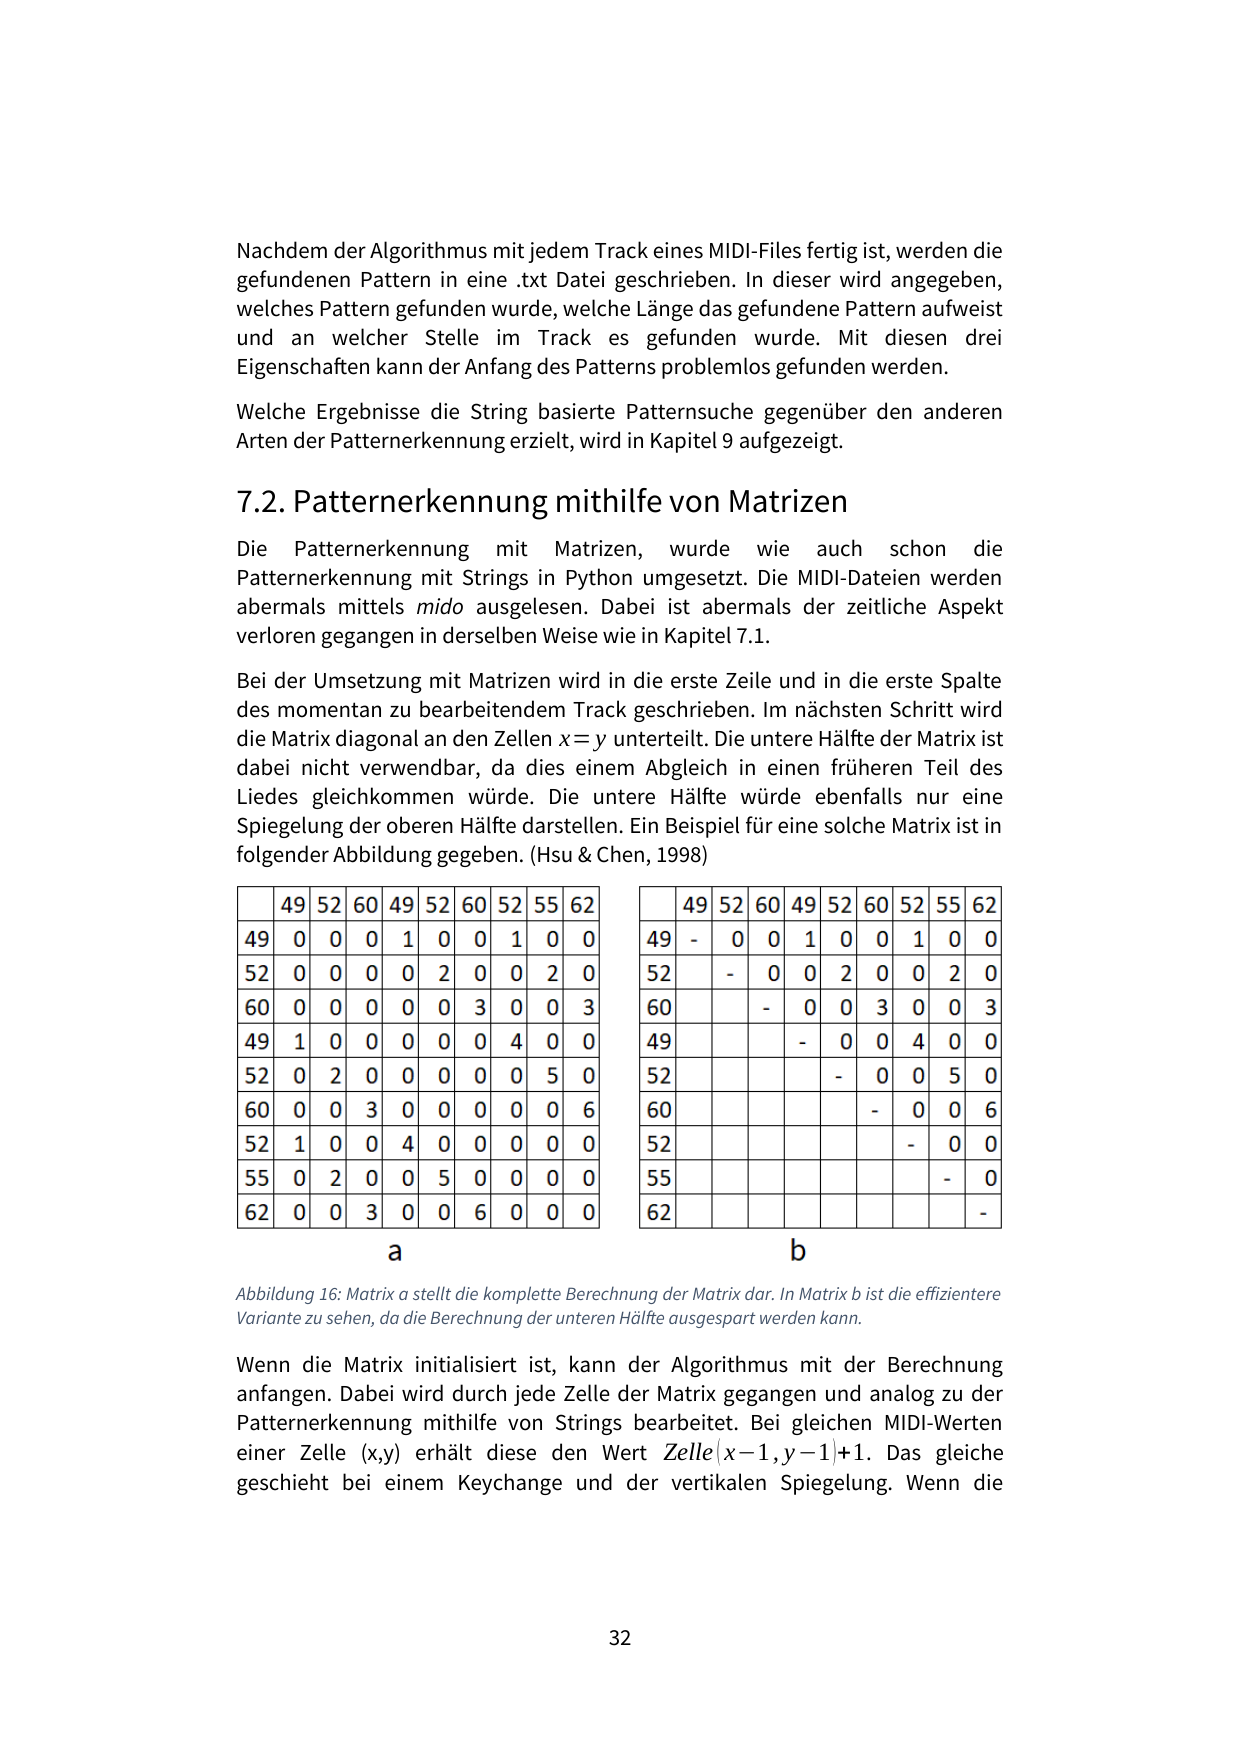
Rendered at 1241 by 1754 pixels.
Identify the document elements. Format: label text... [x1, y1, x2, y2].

text Bei der Umsetzung mit Matrizen wird in die erste Zeile und in die erste Spalte des momentan zu bearbeitendem Track geschrieben. Im nächsten Schritt wird die Matrix diagonal an den Zellen unterteilt. Die untere Hälfte der Matrix ist dabei nicht verwendbar, da dies einem Abgleich in einen früheren Teil des Liedes gleichkommen würde. Die untere Hälfte würde ebenfalls nur eine Spiegelung der oberen Hälfte darstellen. Ein Beispiel für eine solche Matrix ist in folgender Abbildung gegeben. [236, 666, 1004, 868]
subtitle 7.2. Patternerkennung mithilfe von Matrizen [236, 480, 1004, 522]
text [236, 1350, 1004, 1496]
picture [236, 885, 1004, 1266]
text Welche Ergebnisse die String basierte Patternsuche gegenüber den anderen Arten der Patternerkennung erzielt, wird in Kapitel 9 aufgezeigt. [236, 397, 1004, 455]
text Die Patternerkennung mit Matrizen, wurde wie auch schon die Patternerkennung mit Strings in Python umgesetzt. Die MIDI-Dateien werden abermals mittels mido ausgelesen. Dabei ist abermals der zeitliche Aspekt verloren gegangen in derselben Weise wie in Kapitel 7.1. [236, 534, 1004, 650]
text Nachdem der Algorithmus mit jedem Track eines MIDI-Files fertig ist, werden die gefundenen Pattern in eine .txt Datei geschrieben. In dieser wird angegeben, welches Pattern gefunden wurde, welche Länge das gefundene Pattern aufweist und an welcher Stelle im Track es gefunden wurde. Mit diesen drei Eigenschaften kann der Anfang des Patterns problemlos gefunden werden. [236, 236, 1004, 381]
